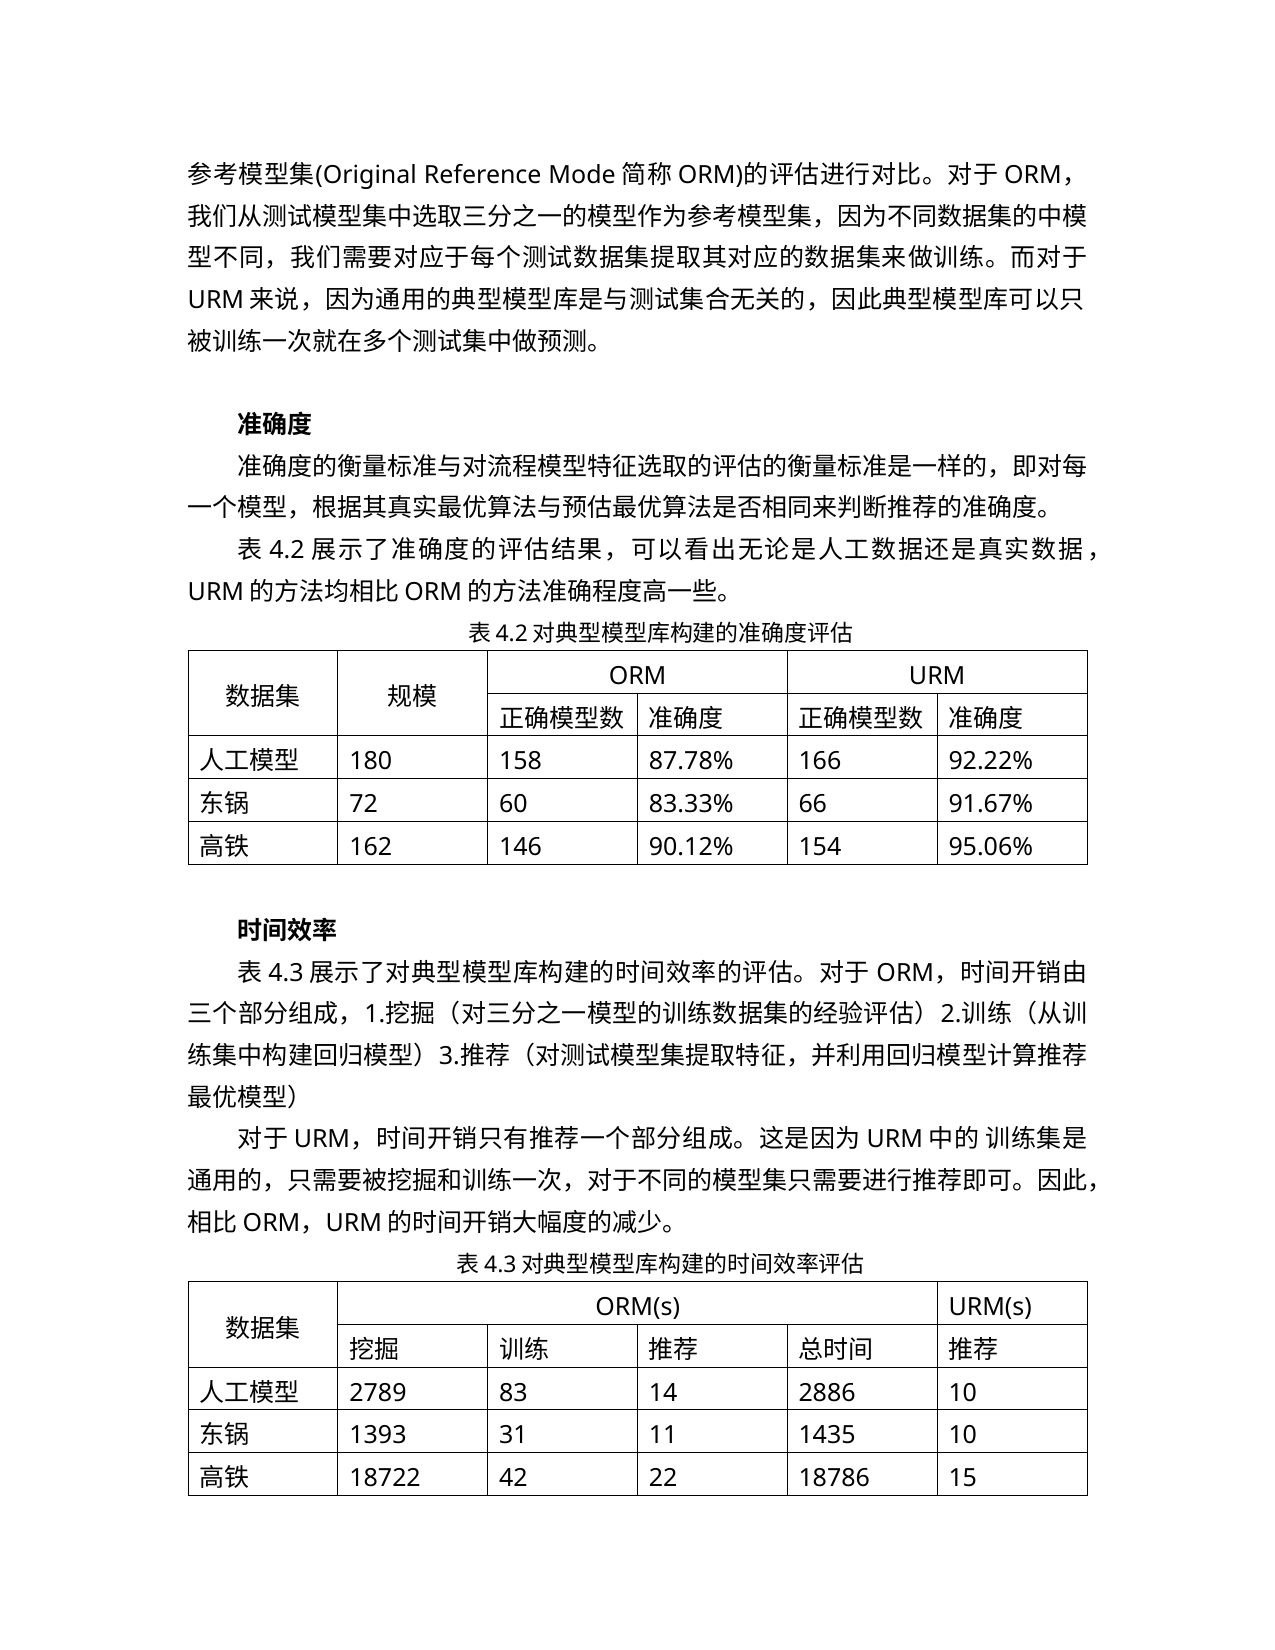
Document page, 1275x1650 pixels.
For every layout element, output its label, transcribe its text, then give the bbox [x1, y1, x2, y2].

table_cell 18786 [788, 1453, 937, 1495]
table_cell 90.12% [638, 822, 787, 863]
table_cell 154 [788, 822, 937, 863]
table_cell 22 [638, 1453, 787, 1495]
table_cell 2886 [788, 1368, 937, 1409]
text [187, 150, 1087, 358]
table_cell 83 [488, 1368, 637, 1409]
table_cell 18722 [338, 1453, 487, 1495]
table_cell 总时间 [788, 1325, 937, 1367]
table_cell 东锅 [189, 1410, 337, 1452]
text 时间效率 [187, 906, 1087, 948]
table_cell 31 [488, 1410, 637, 1452]
table_cell 92.22% [938, 736, 1087, 778]
table_cell 东锅 [189, 779, 337, 821]
table_cell 10 [938, 1410, 1087, 1452]
text 表4.3对典型模型库构建的时间效率评估 [187, 1239, 1087, 1281]
text 表4.2展示了准确度的评估结果，可以看出无论是人工数据还是真实数据，URM的方法均相比ORM的方法准确程度高一些。 [187, 525, 1087, 608]
table_header URM(s) [938, 1282, 1087, 1324]
table_cell 91.67% [938, 779, 1087, 821]
table_cell 人工模型 [189, 1368, 337, 1409]
table_cell 人工模型 [189, 736, 337, 778]
table_cell 1435 [788, 1410, 937, 1452]
table_cell 60 [488, 779, 637, 821]
table_cell 158 [488, 736, 637, 778]
table_cell 高铁 [189, 822, 337, 863]
table_cell 训练 [488, 1325, 637, 1367]
table_cell 42 [488, 1453, 637, 1495]
table_cell 挖掘 [338, 1325, 487, 1367]
table_cell 1393 [338, 1410, 487, 1452]
table_cell 87.78% [638, 736, 787, 778]
text 准确度的衡量标准与对流程模型特征选取的评估的衡量标准是一样的，即对每一个模型，根据其真实最优算法与预估最优算法是否相同来判断推荐的准确度。 [187, 442, 1087, 525]
table_cell 166 [788, 736, 937, 778]
table_cell 72 [338, 779, 487, 821]
table_header URM [788, 651, 1087, 693]
table_cell 66 [788, 779, 937, 821]
text 表4.2对典型模型库构建的准确度评估 [187, 608, 1087, 650]
table_cell 95.06% [938, 822, 1087, 863]
table_cell 准确度 [638, 694, 787, 735]
table_cell 2789 [338, 1368, 487, 1409]
table_header ORM(s) [338, 1282, 937, 1324]
table_cell 15 [938, 1453, 1087, 1495]
table_cell 正确模型数 [488, 694, 637, 735]
table_header ORM [488, 651, 787, 693]
table_cell 高铁 [189, 1453, 337, 1495]
table_cell 推荐 [938, 1325, 1087, 1367]
table_cell 14 [638, 1368, 787, 1409]
table_cell 推荐 [638, 1325, 787, 1367]
table_header 数据集 [189, 651, 337, 735]
text 表4.3展示了对典型模型库构建的时间效率的评估。对于ORM，时间开销由三个部分组成，1.挖掘（对三分之一模型的训练数据集的经验评估）2.训练（从训练集中构建回归模型）3.推荐（对测试模型集提取特征，并利用回归模型计算推荐最优模型） [187, 948, 1087, 1114]
table_cell 146 [488, 822, 637, 863]
table_cell 11 [638, 1410, 787, 1452]
table_cell 180 [338, 736, 487, 778]
table_cell 准确度 [938, 694, 1087, 735]
table_cell 83.33% [638, 779, 787, 821]
text 对于URM，时间开销只有推荐一个部分组成。这是因为URM中的 训练集是通用的，只需要被挖掘和训练一次，对于不同的模型集只需要进行推荐即可。因此，相比ORM，URM的时间开销大幅度的减少。 [187, 1114, 1087, 1239]
table_header 数据集 [189, 1282, 337, 1367]
table_cell 10 [938, 1368, 1087, 1409]
table_header 规模 [338, 651, 487, 735]
table_cell 162 [338, 822, 487, 863]
table_cell 正确模型数 [788, 694, 937, 735]
text 准确度 [187, 400, 1087, 442]
